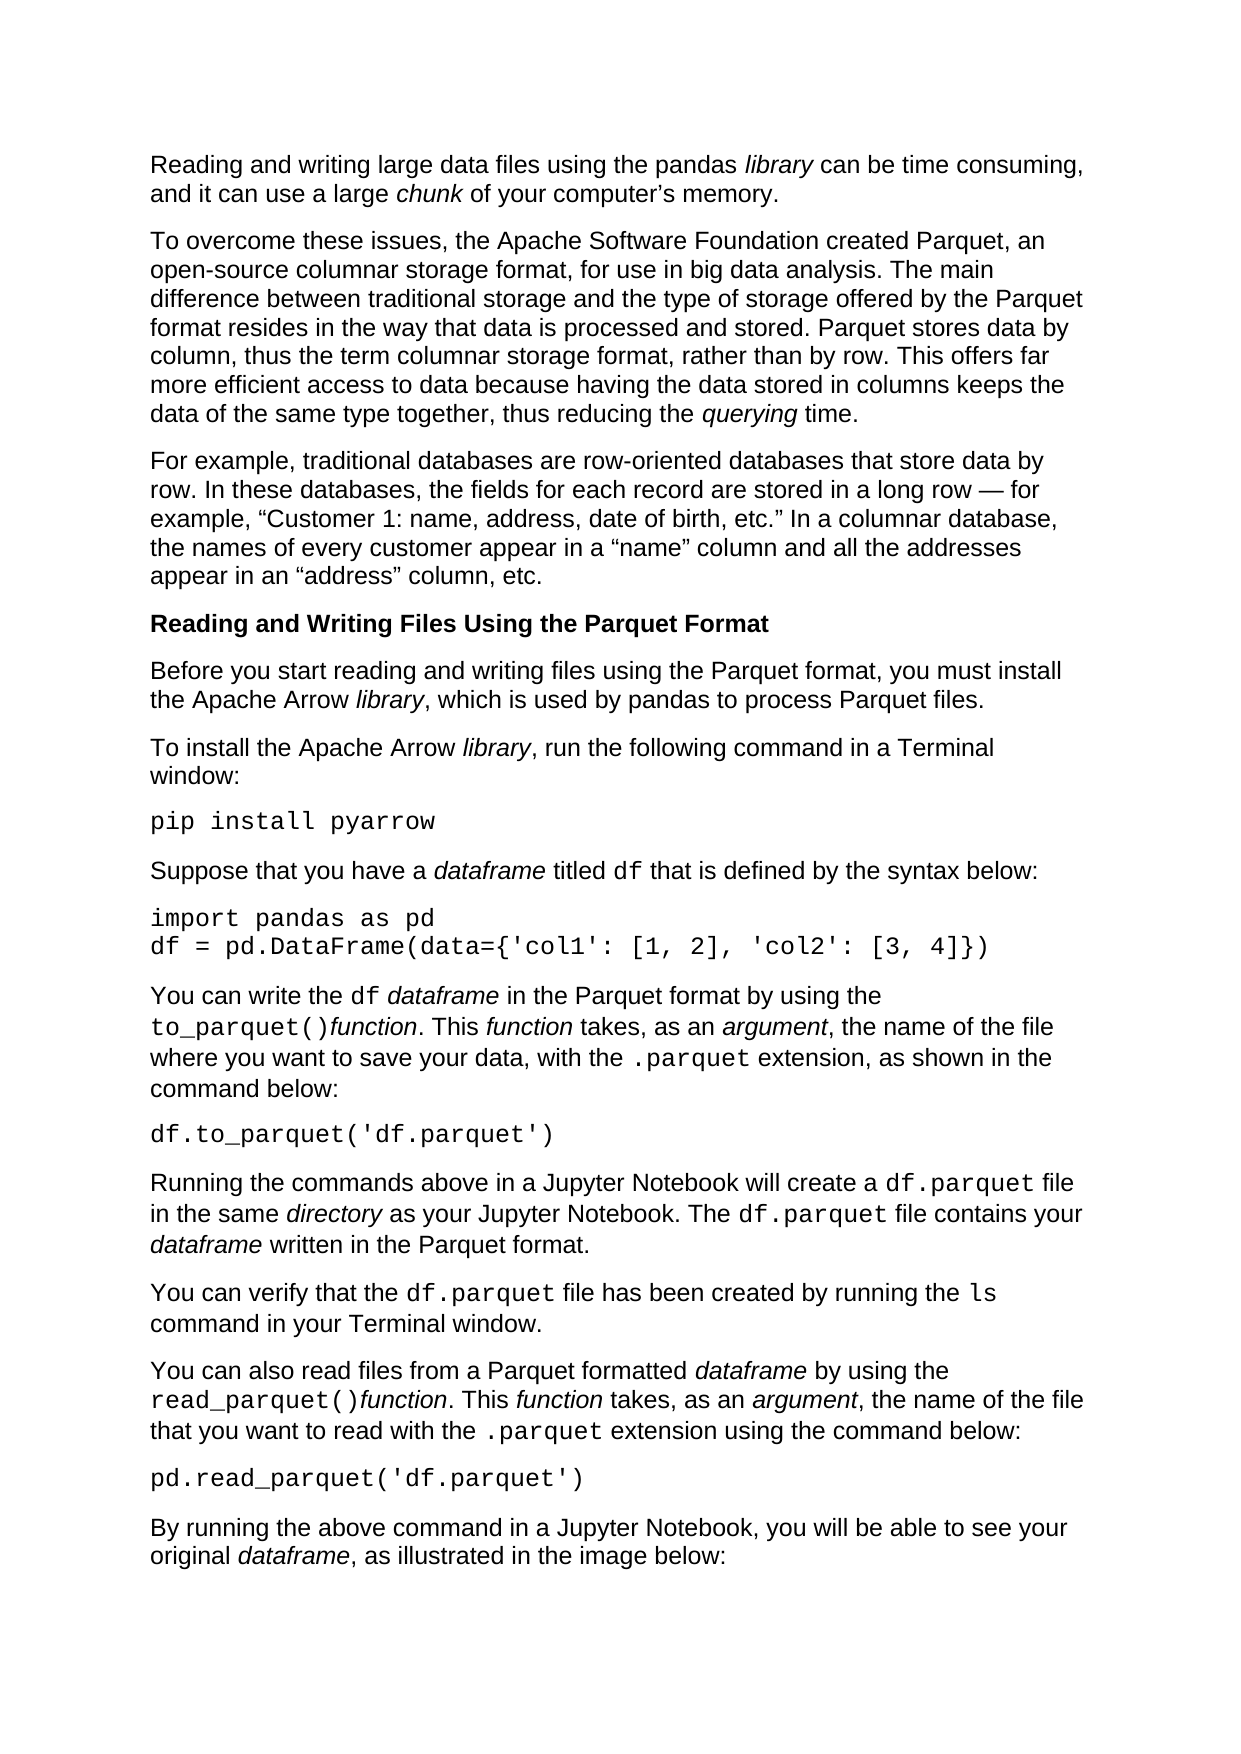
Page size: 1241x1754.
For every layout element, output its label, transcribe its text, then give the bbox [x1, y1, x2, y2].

text Reading and Writing Files Using the Parquet Format [150, 609, 1090, 637]
text For example, traditional databases are row-oriented databases that store data by row. In these databases, the fields for each record are stored in a long row — for example, “Customer 1: name, address, date of birth, etc.” In a columnar database, the names of every customer appear in a “name” column and all the addresses appear in an “address” column, etc. [150, 446, 1090, 590]
text Running the commands above in a Jupyter Notebook will create a df.parquet file in the same directory as your Jupyter Notebook. The df.parquet file contains your dataframe written in the Parquet format. [150, 1168, 1090, 1259]
text Suppose that you have a dataframe titled df that is defined by the syntax below: [150, 856, 1090, 887]
text To overcome these issues, the Apache Software Foundation created Parquet, an open-source columnar storage format, for use in big data analysis. The main difference between traditional storage and the type of storage offered by the Parquet format resides in the way that data is processed and stored. Parquet stores data by column, thus the term columnar storage format, rather than by row. This offers far more efficient access to data because having the data stored in columns keeps the data of the same type together, thus reducing the querying time. [150, 226, 1090, 427]
text Before you start reading and writing files using the Parquet format, you must install the Apache Arrow library, which is used by pandas to process Parquet files. [150, 656, 1090, 714]
text You can write the df dataframe in the Parquet format by using the to_parquet()function. This function takes, as an argument, the name of the file where you want to save your data, with the .parquet extension, as shown in the command below: [150, 981, 1090, 1102]
text To install the Apache Arrow library, run the following command in a Terminal window: [150, 732, 1090, 790]
text pip install pyarrow [150, 809, 1090, 837]
text You can verify that the df.parquet file has been created by running the ls command in your Terminal window. [150, 1278, 1090, 1337]
text import pandas as pd df = pd.DataFrame(data={'col1': [1, 2], 'col2': [3, 4]}) [150, 906, 1090, 962]
text You can also read files from a Parquet formatted dataframe by using the read_parquet()function. This function takes, as an argument, the name of the file that you want to read with the .parquet extension using the command below: [150, 1356, 1090, 1447]
text df.to_parquet('df.parquet') [150, 1121, 1090, 1149]
text Reading and writing large data files using the pandas library can be time consuming, and it can use a large chunk of your computer’s memory. [150, 150, 1090, 207]
text By running the above command in a Jupyter Notebook, you will be able to see your original dataframe, as illustrated in the image below: [150, 1513, 1090, 1570]
text pd.read_parquet('df.parquet') [150, 1466, 1090, 1494]
